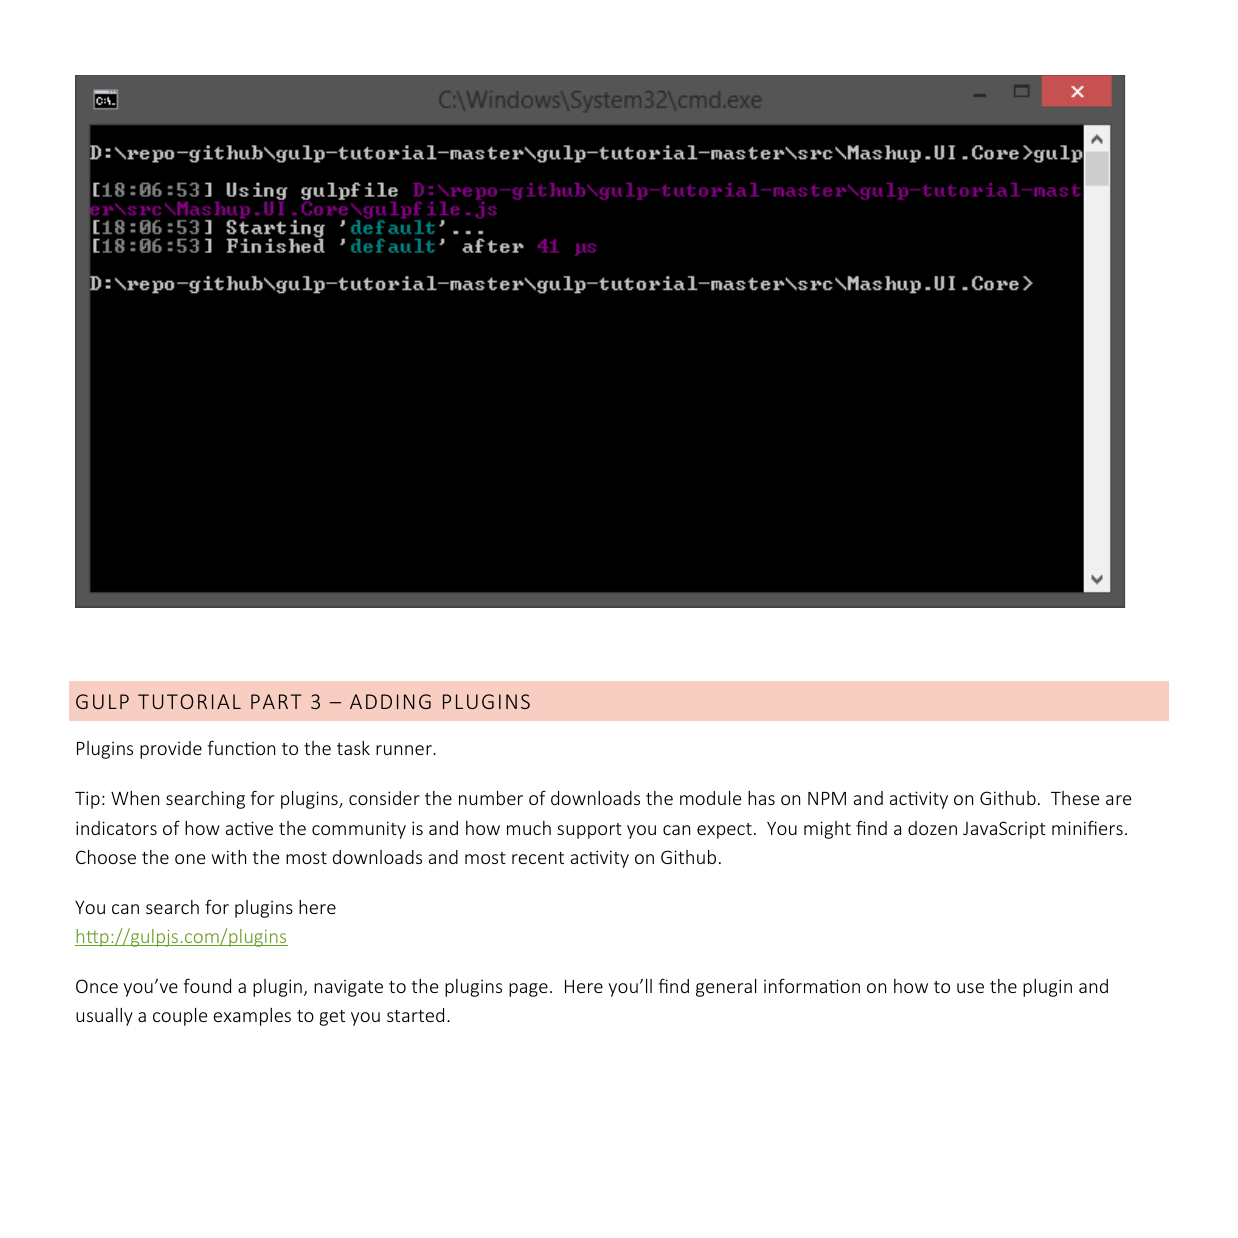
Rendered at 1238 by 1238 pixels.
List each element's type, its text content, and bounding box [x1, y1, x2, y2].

picture [75, 75, 1125, 608]
text Once you’ve found a plugin, navigate to the plugins page. Here you’ll find general information on how to use the plugin and usually a couple examples to get you started. [75, 973, 1162, 1028]
text Plugins provide function to the task runner. [75, 736, 1162, 761]
subtitle GULP Tutorial Part 3 – Adding Plugins [75, 687, 1162, 715]
text You can search for plugins here http://gulpjs.com/plugins [75, 894, 1162, 948]
text Tip: When searching for plugins, consider the number of downloads the module has on NPM and activity on Github. These are indicators of how active the community is and how much support you can expect. You might find a dozen JavaScript minifiers. Choose the one with the most downloads and most recent activity on Github. [75, 786, 1162, 869]
